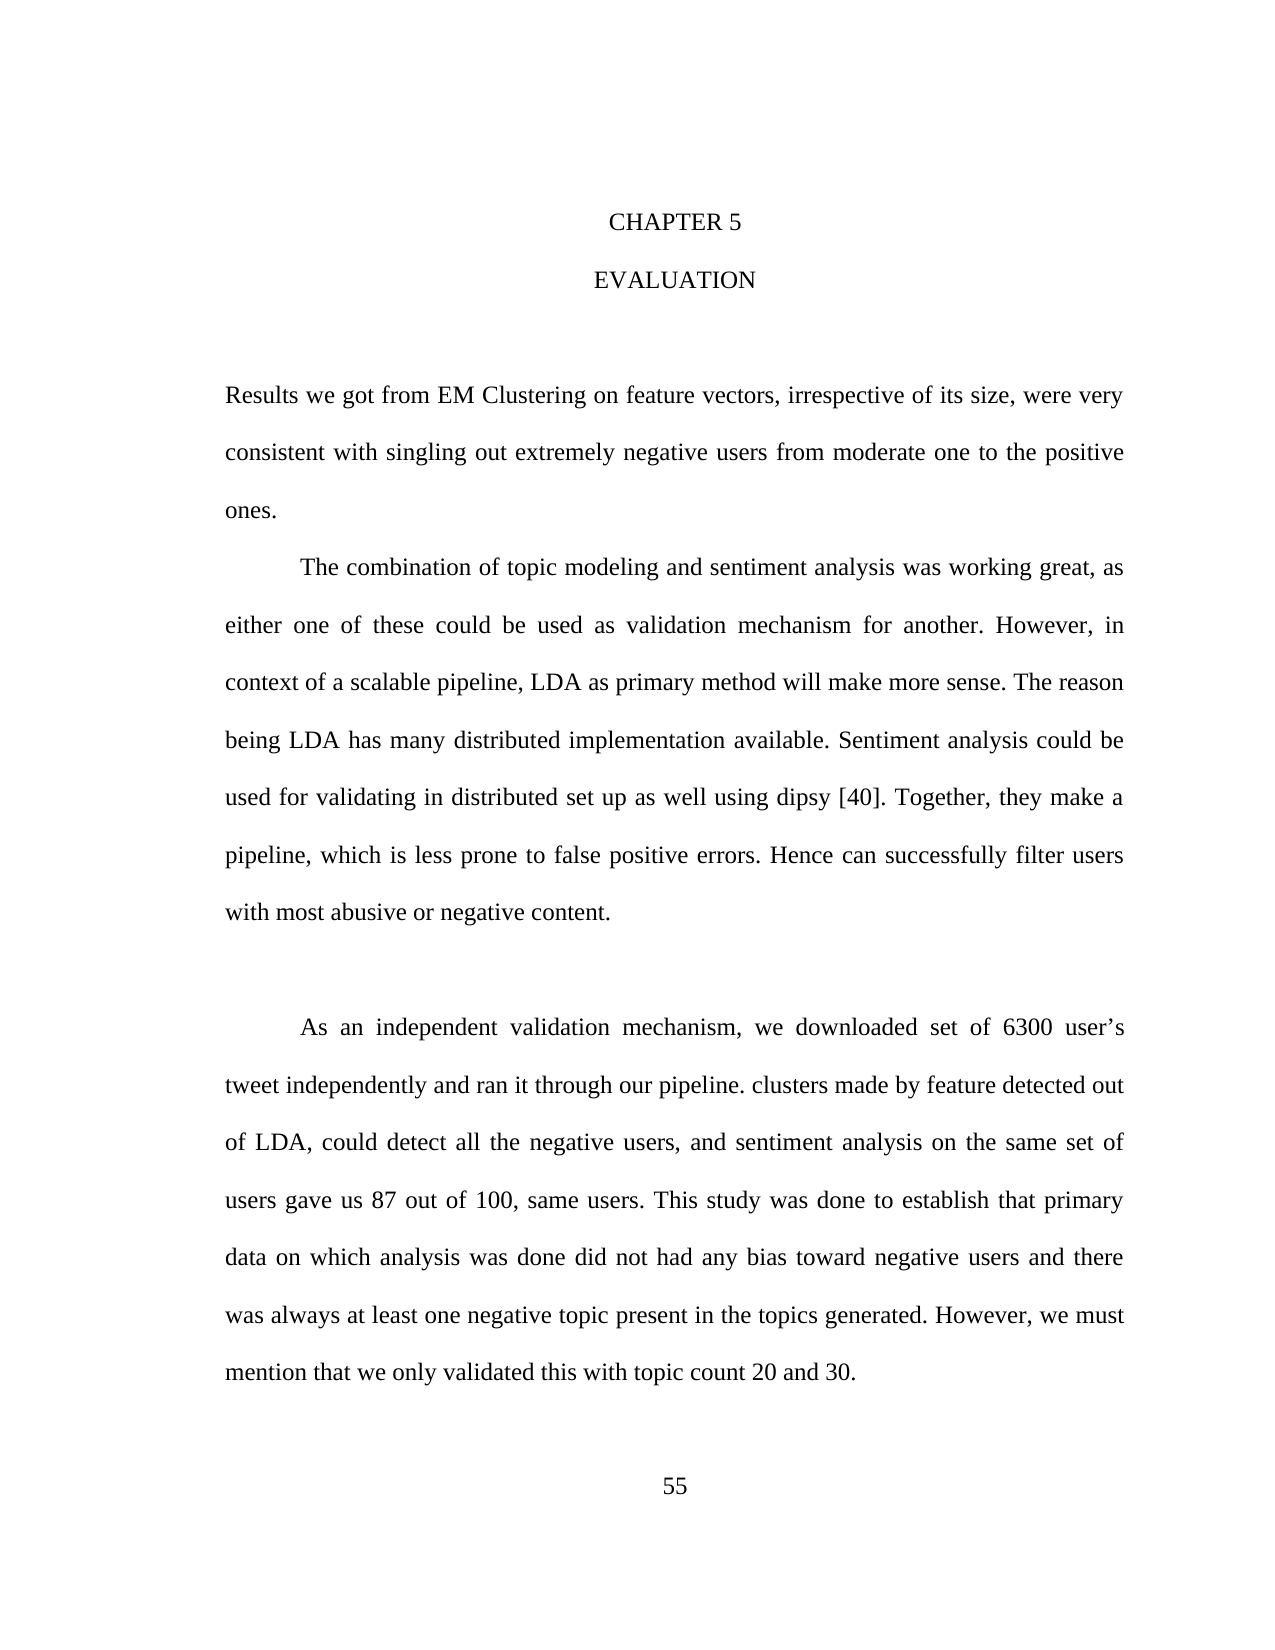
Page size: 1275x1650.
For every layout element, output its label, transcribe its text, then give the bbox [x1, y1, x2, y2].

text The combination of topic modeling and sentiment analysis was working great, as either one of these could be used as validation mechanism for another. However, in context of a scalable pipeline, LDA as primary method will make more sense. The reason being LDA has many distributed implementation available. Sentiment analysis could be used for validating in distributed set up as well using dipsy [40]. Together, they make a pipeline, which is less prone to false positive errors. Hence can successfully filter users with most abusive or negative content. [225, 552, 1125, 926]
text EVALUATION [225, 265, 1125, 294]
text Results we got from EM Clustering on feature vectors, irrespective of its size, were very consistent with singling out extremely negative users from moderate one to the positive ones. [225, 380, 1125, 524]
text CHAPTER 5 [225, 207, 1125, 236]
text As an independent validation mechanism, we downloaded set of 6300 user’s tweet independently and ran it through our pipeline. clusters made by feature detected out of LDA, could detect all the negative users, and sentiment analysis on the same set of users gave us 87 out of 100, same users. This study was done to establish that primary data on which analysis was done did not had any bias toward negative users and there was always at least one negative topic present in the topics generated. However, we must mention that we only validated this with topic count 20 and 30. [225, 1012, 1125, 1386]
